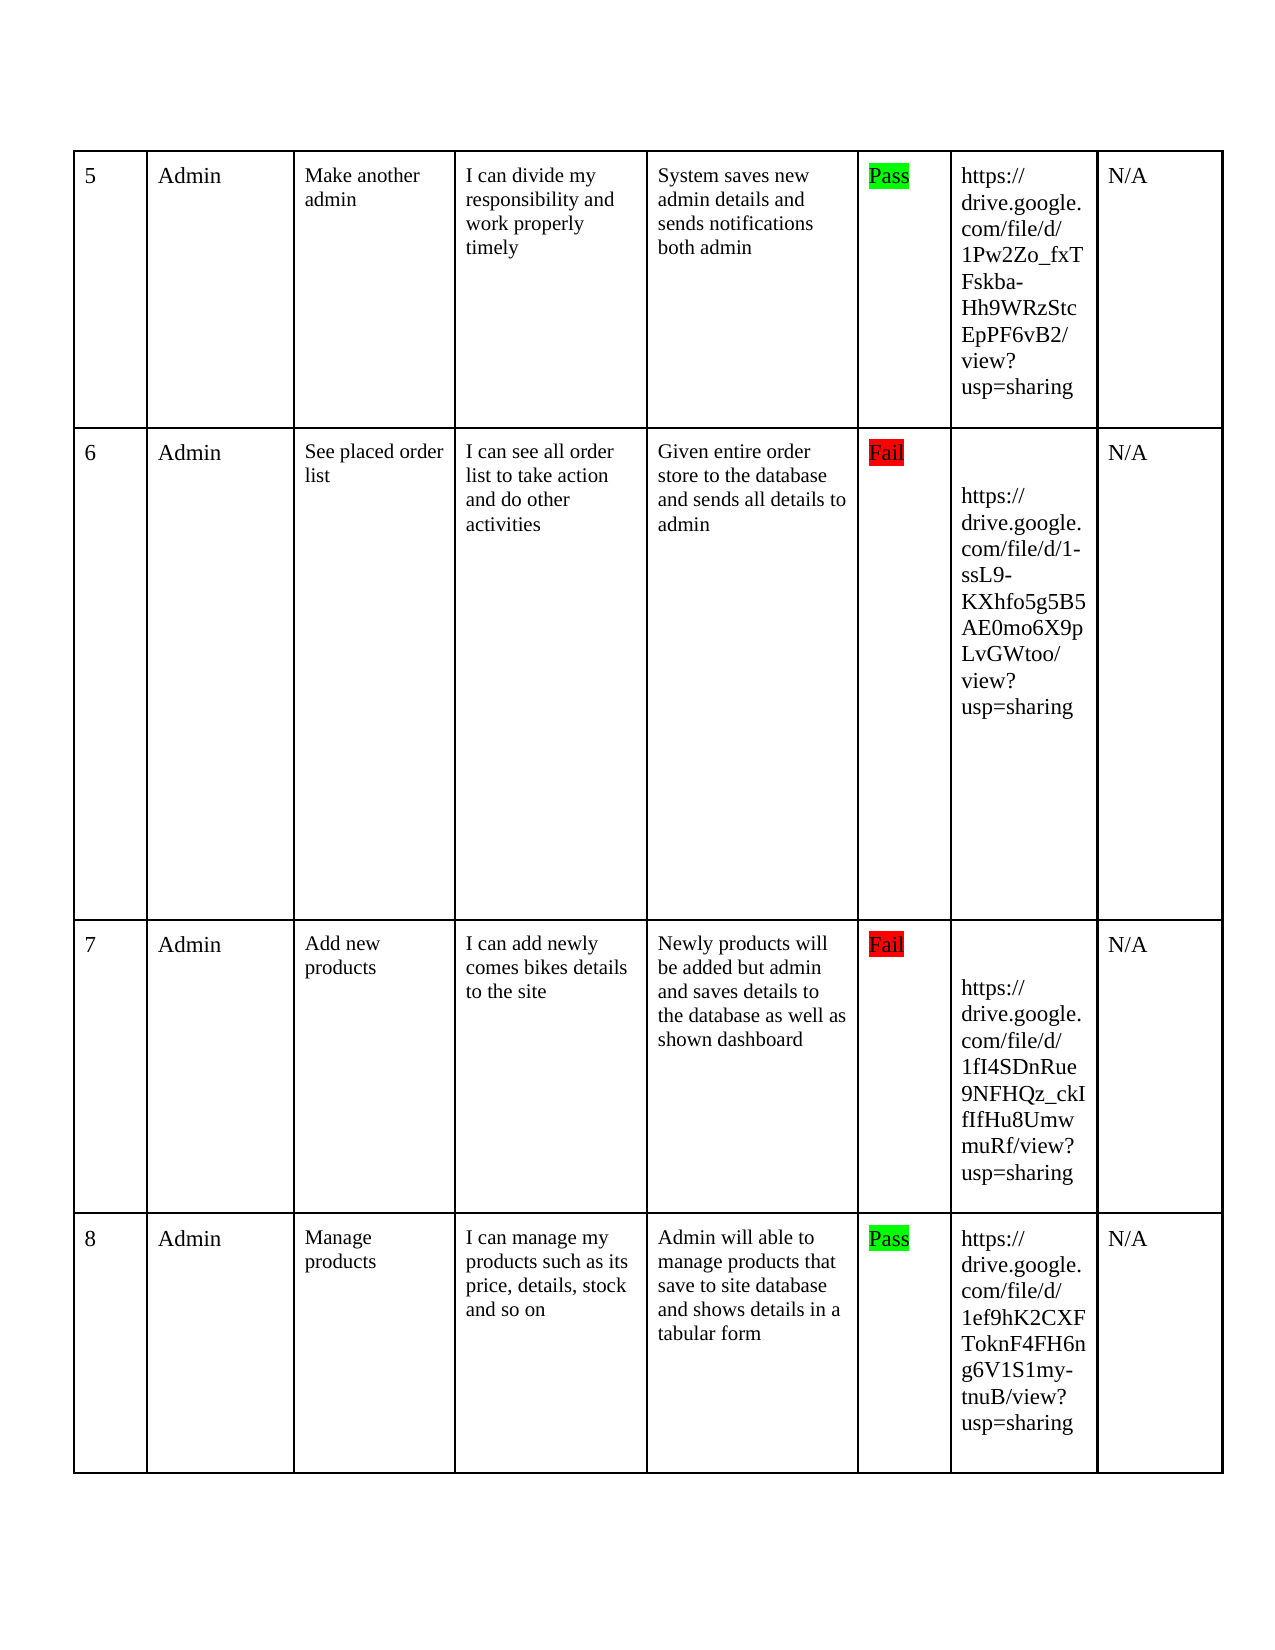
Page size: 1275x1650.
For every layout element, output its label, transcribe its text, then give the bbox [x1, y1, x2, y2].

table_cell I can divide my responsibility and work properly timely [456, 152, 646, 427]
table_cell N/A [1099, 921, 1221, 1212]
table_cell 7 [75, 921, 146, 1212]
table_cell https://drive.google.com/file/d/1-ssL9-KXhfo5g5B5AE0mo6X9pLvGWtoo/view?usp=sharing [952, 429, 1096, 919]
table_cell N/A [1099, 1214, 1221, 1472]
table_cell Admin [148, 1214, 293, 1472]
table_cell Fail [859, 921, 950, 1212]
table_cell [952, 1214, 1096, 1472]
table_cell https://drive.google.com/file/d/1Pw2Zo_fxTFskba-Hh9WRzStcEpPF6vB2/view?usp=sharing [952, 152, 1096, 427]
table_cell Admin [148, 429, 293, 919]
table_cell 5 [75, 152, 146, 427]
table_cell Add new products [295, 921, 454, 1212]
table_cell N/A [1099, 429, 1221, 919]
table_cell 6 [75, 429, 146, 919]
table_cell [648, 1214, 857, 1472]
table_cell Pass [859, 1214, 950, 1472]
table_cell Newly products will be added but admin and saves details to the database as well as shown dashboard [648, 921, 857, 1212]
table_cell See placed order list [295, 429, 454, 919]
table_cell Admin [148, 152, 293, 427]
table_cell Pass [859, 152, 950, 427]
table_cell I can add newly comes bikes details to the site [456, 921, 646, 1212]
table_cell N/A [1099, 152, 1221, 427]
table_cell Given entire order store to the database and sends all details to admin [648, 429, 857, 919]
table_cell Make another admin [295, 152, 454, 427]
table_cell System saves new admin details and sends notifications both admin [648, 152, 857, 427]
table_cell https://drive.google.com/file/d/1fI4SDnRue9NFHQz_ckIfIfHu8UmwmuRf/view?usp=sharing [952, 921, 1096, 1212]
table_cell Admin [148, 921, 293, 1212]
table_cell I can see all order list to take action and do other activities [456, 429, 646, 919]
table_cell 8 [75, 1214, 146, 1472]
table_cell Manage products [295, 1214, 454, 1472]
table_cell Fail [859, 429, 950, 919]
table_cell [456, 1214, 646, 1472]
